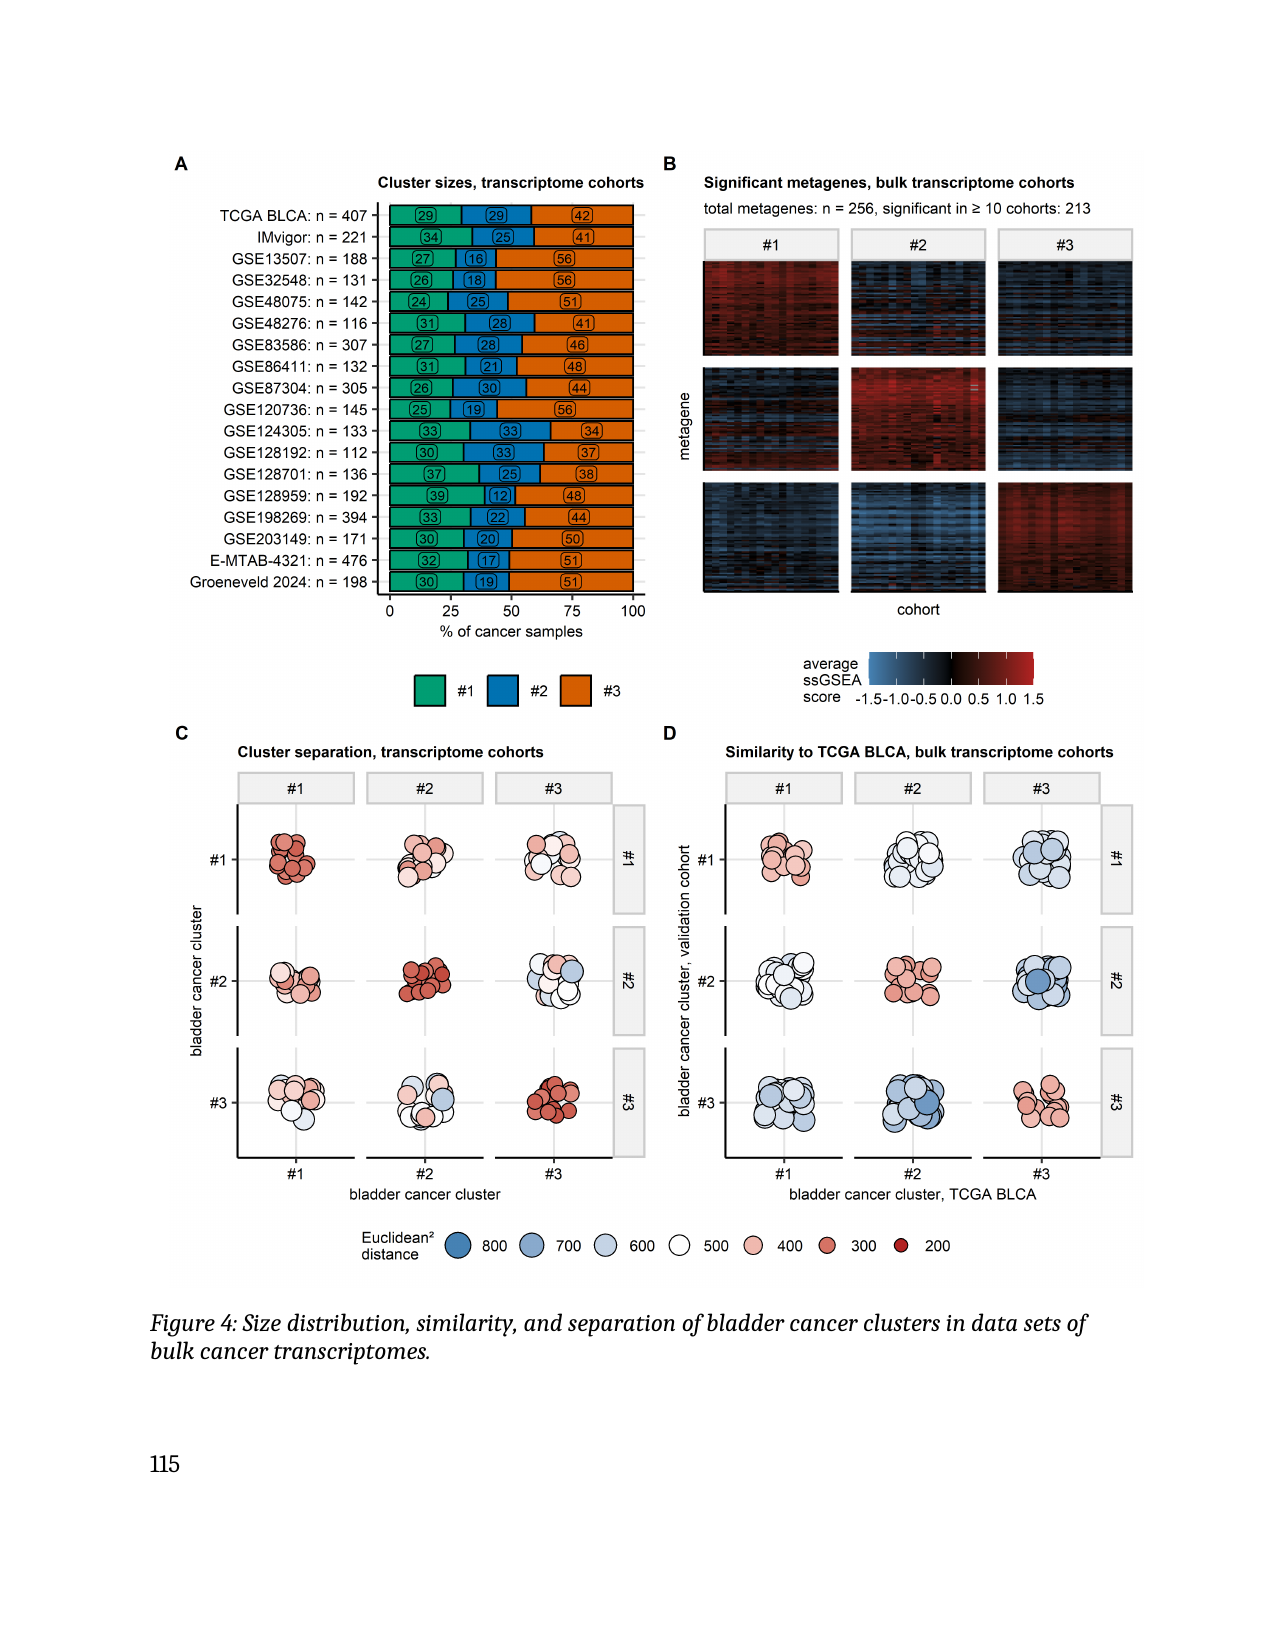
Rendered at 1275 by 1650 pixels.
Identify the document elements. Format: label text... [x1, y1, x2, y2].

text Figure 4: Size distribution, similarity, and separation of bladder cancer clusters in data sets of bulk cancer transcriptomes. [150, 1308, 1125, 1366]
picture [168, 150, 1144, 1288]
